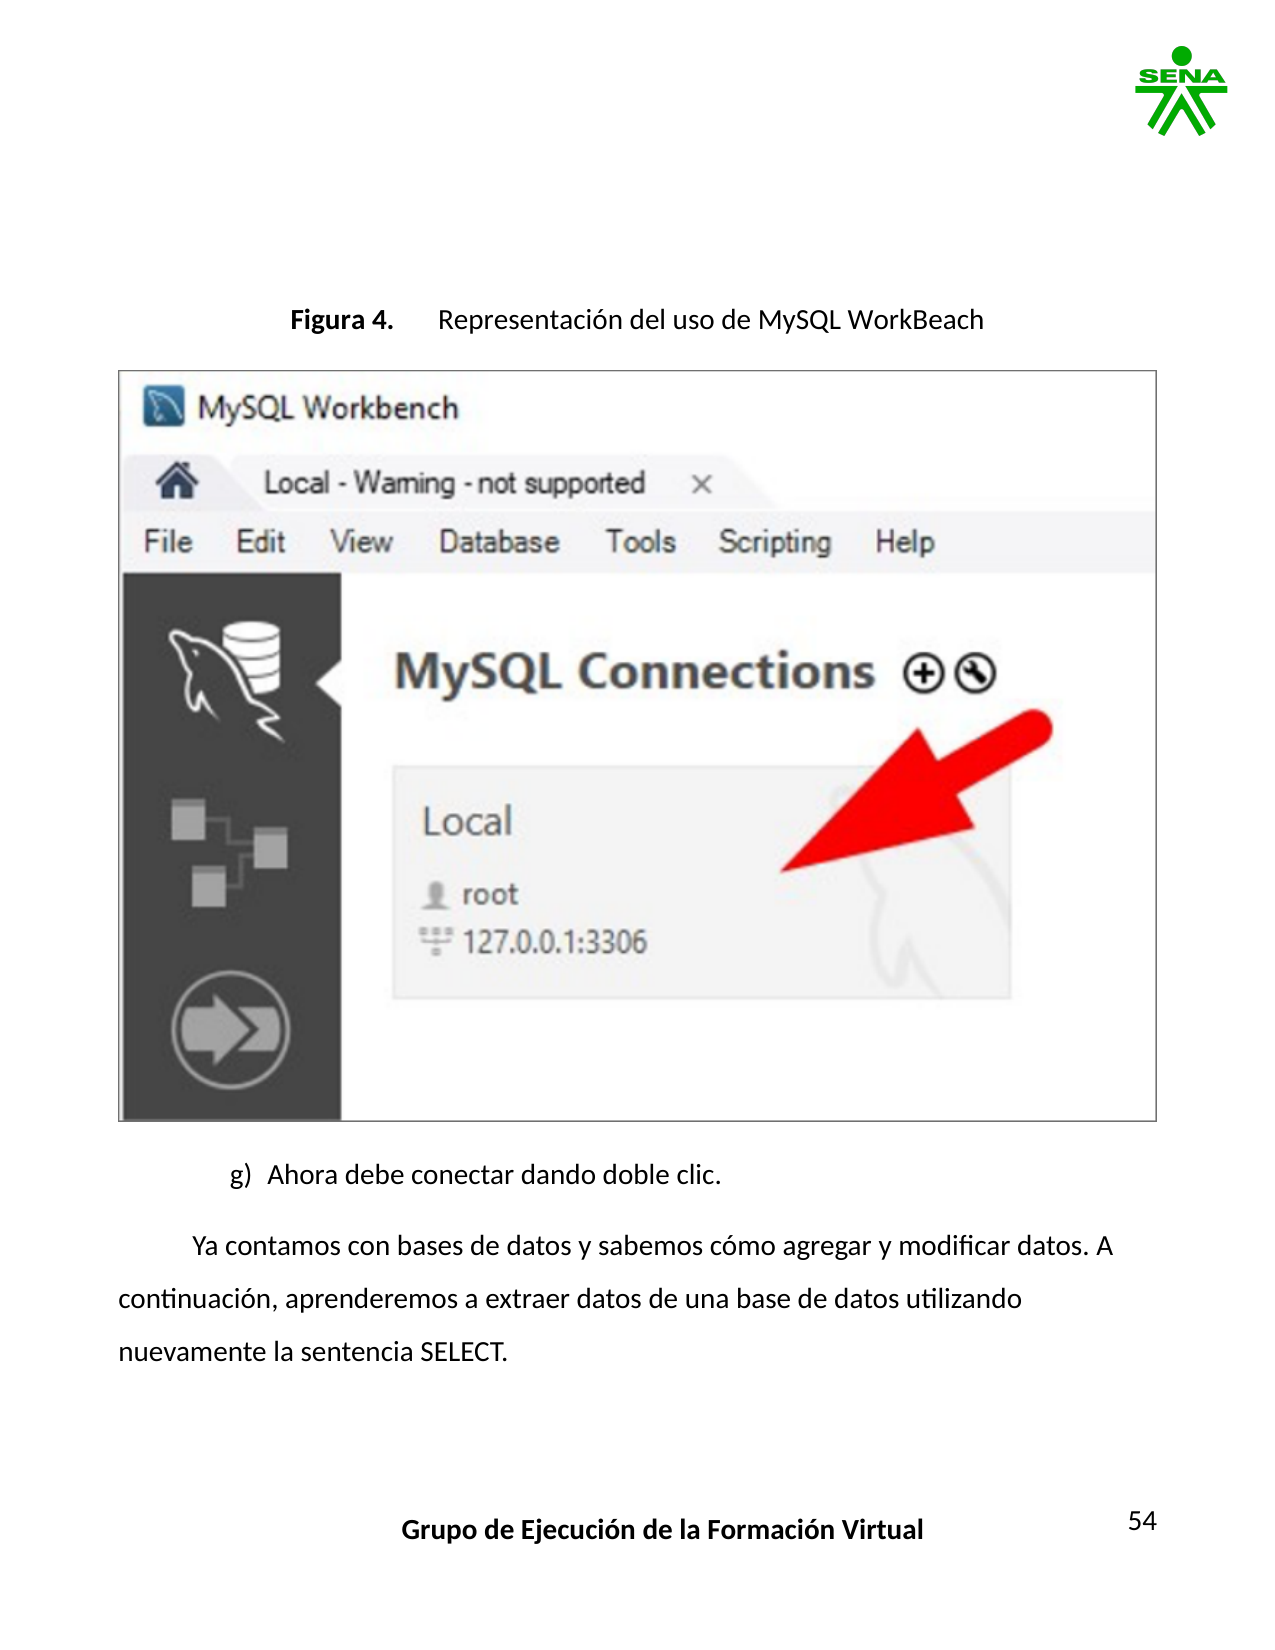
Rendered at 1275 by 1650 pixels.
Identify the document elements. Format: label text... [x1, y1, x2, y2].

picture [118, 370, 1157, 1122]
picture [1135, 46, 1228, 136]
text Ya contamos con bases de datos y sabemos cómo agregar y modificar datos. A continuación, aprenderemos a extraer datos de una base de datos utilizando nuevamente la sentencia SELECT. [118, 1227, 1157, 1369]
list Ahora debe conectar dando doble clic. [229, 1156, 1157, 1192]
text Representación del uso de MySQL WorkBeach [118, 301, 1157, 336]
